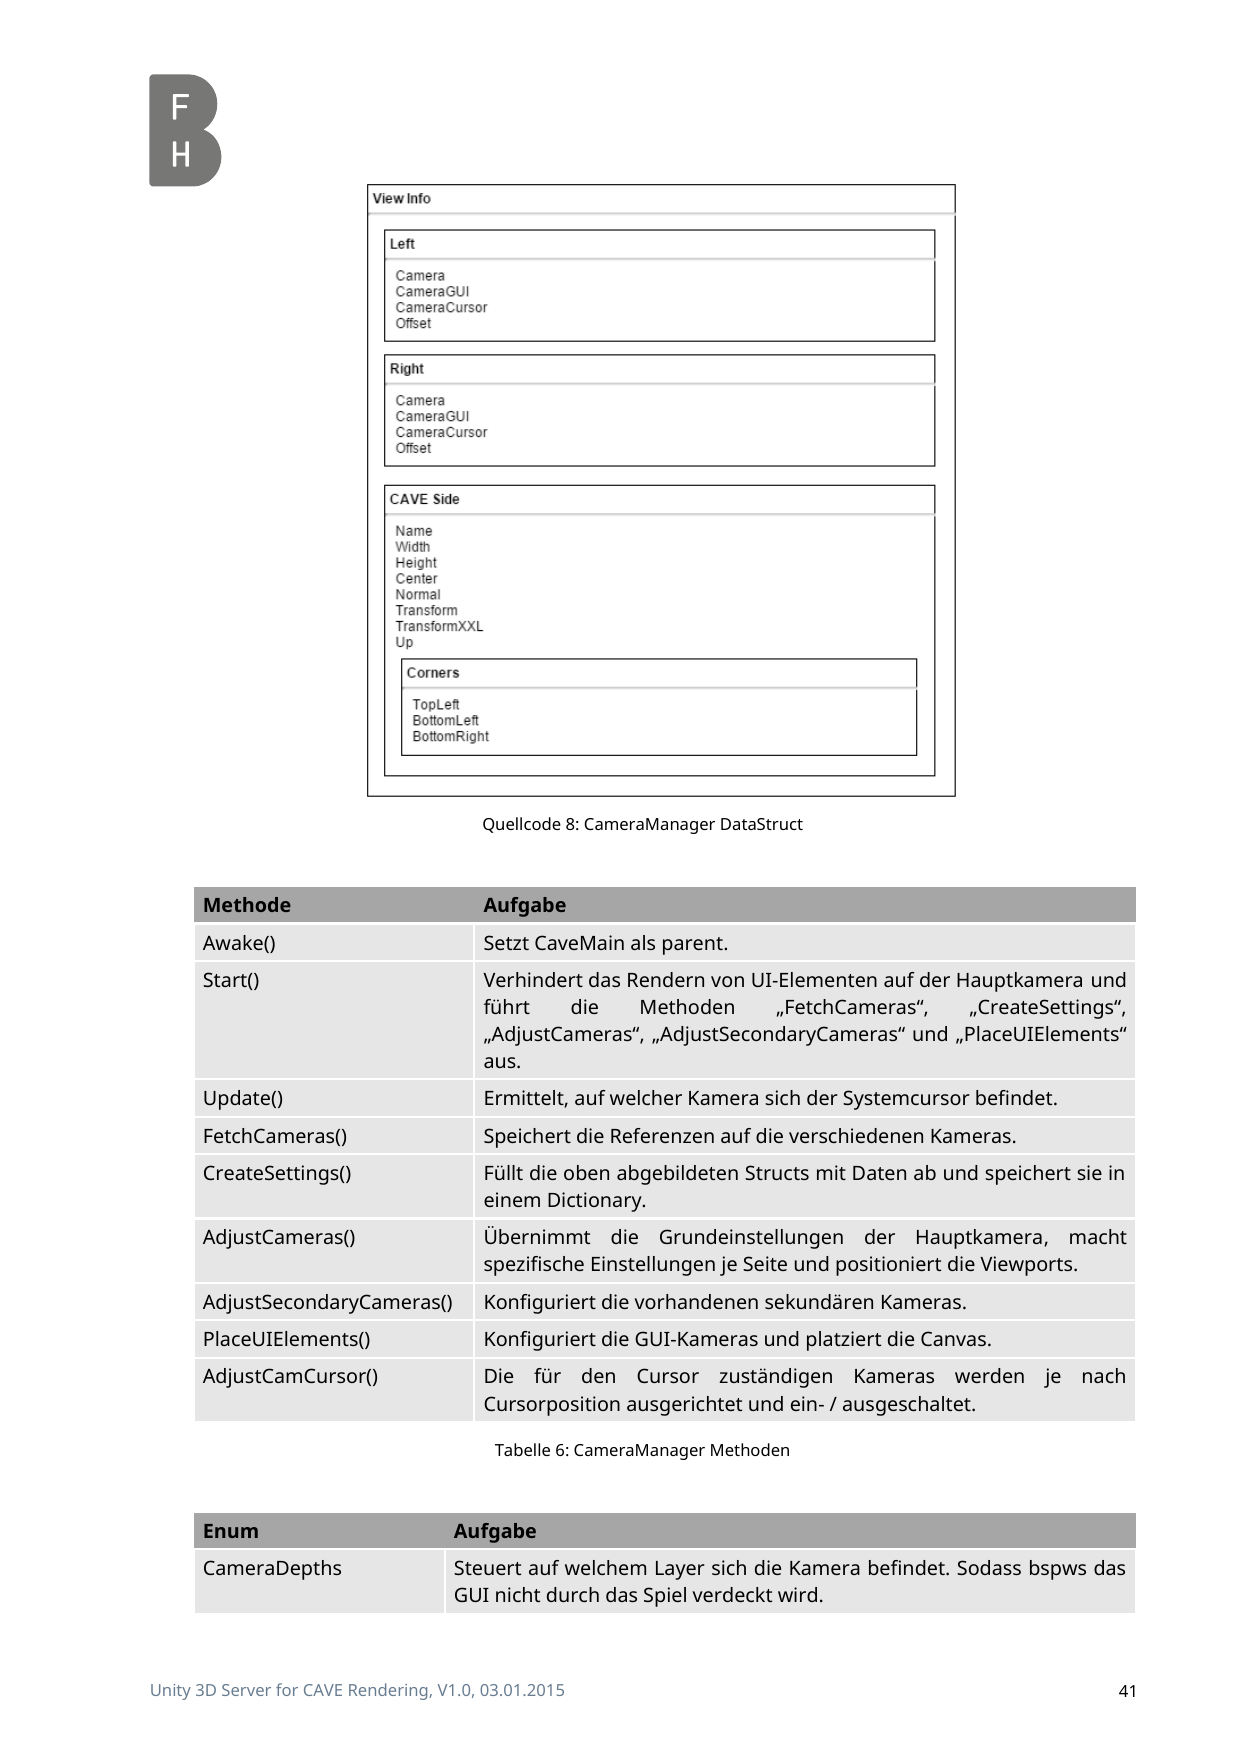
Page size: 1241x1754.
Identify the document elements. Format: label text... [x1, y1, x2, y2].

table_cell Konfiguriert die vorhandenen sekundären Kameras. [475, 1284, 1135, 1319]
table_header Aufgabe [445, 1513, 1136, 1548]
table_cell Die für den Cursor zuständigen Kameras werden je nach Cursorposition ausgerichtet und ein- / ausgeschaltet. [475, 1359, 1135, 1421]
table_cell CreateSettings() [195, 1155, 473, 1217]
table_cell Start() [195, 962, 473, 1078]
table_cell Speichert die Referenzen auf die verschiedenen Kameras. [475, 1118, 1135, 1153]
table_cell CameraDepths [195, 1550, 444, 1613]
table_cell Konfiguriert die GUI-Kameras und platziert die Canvas. [475, 1321, 1135, 1357]
table_header Methode [194, 887, 474, 922]
table_cell Awake() [195, 925, 473, 960]
table_cell AdjustCameras() [195, 1220, 473, 1282]
table_header Aufgabe [474, 887, 1136, 922]
table_cell Ermittelt, auf welcher Kamera sich der Systemcursor befindet. [475, 1080, 1135, 1116]
table_cell Übernimmt die Grundeinstellungen der Hauptkamera, macht spezifische Einstellungen je Seite und positioniert die Viewports. [475, 1220, 1135, 1282]
table_cell PlaceUIElements() [195, 1321, 473, 1357]
table_cell Verhindert das Rendern von UI-Elementen auf der Hauptkamera und führt die Methoden „FetchCameras“, „CreateSettings“, „AdjustCameras“, „AdjustSecondaryCameras“ und „PlaceUIElements“ aus. [475, 962, 1135, 1078]
table_header Enum [194, 1513, 445, 1548]
table_cell AdjustCamCursor() [195, 1359, 473, 1421]
table_cell Steuert auf welchem Layer sich die Kamera befindet. Sodass bspws das GUI nicht durch das Spiel verdeckt wird. [446, 1550, 1135, 1613]
table_cell Update() [195, 1080, 473, 1116]
table_cell FetchCameras() [195, 1118, 473, 1153]
table_cell Setzt CaveMain als parent. [475, 925, 1135, 960]
table_cell Füllt die oben abgebildeten Structs mit Daten ab und speichert sie in einem Dictionary. [475, 1155, 1135, 1217]
picture [366, 183, 957, 798]
table_cell AdjustSecondaryCameras() [195, 1284, 473, 1319]
